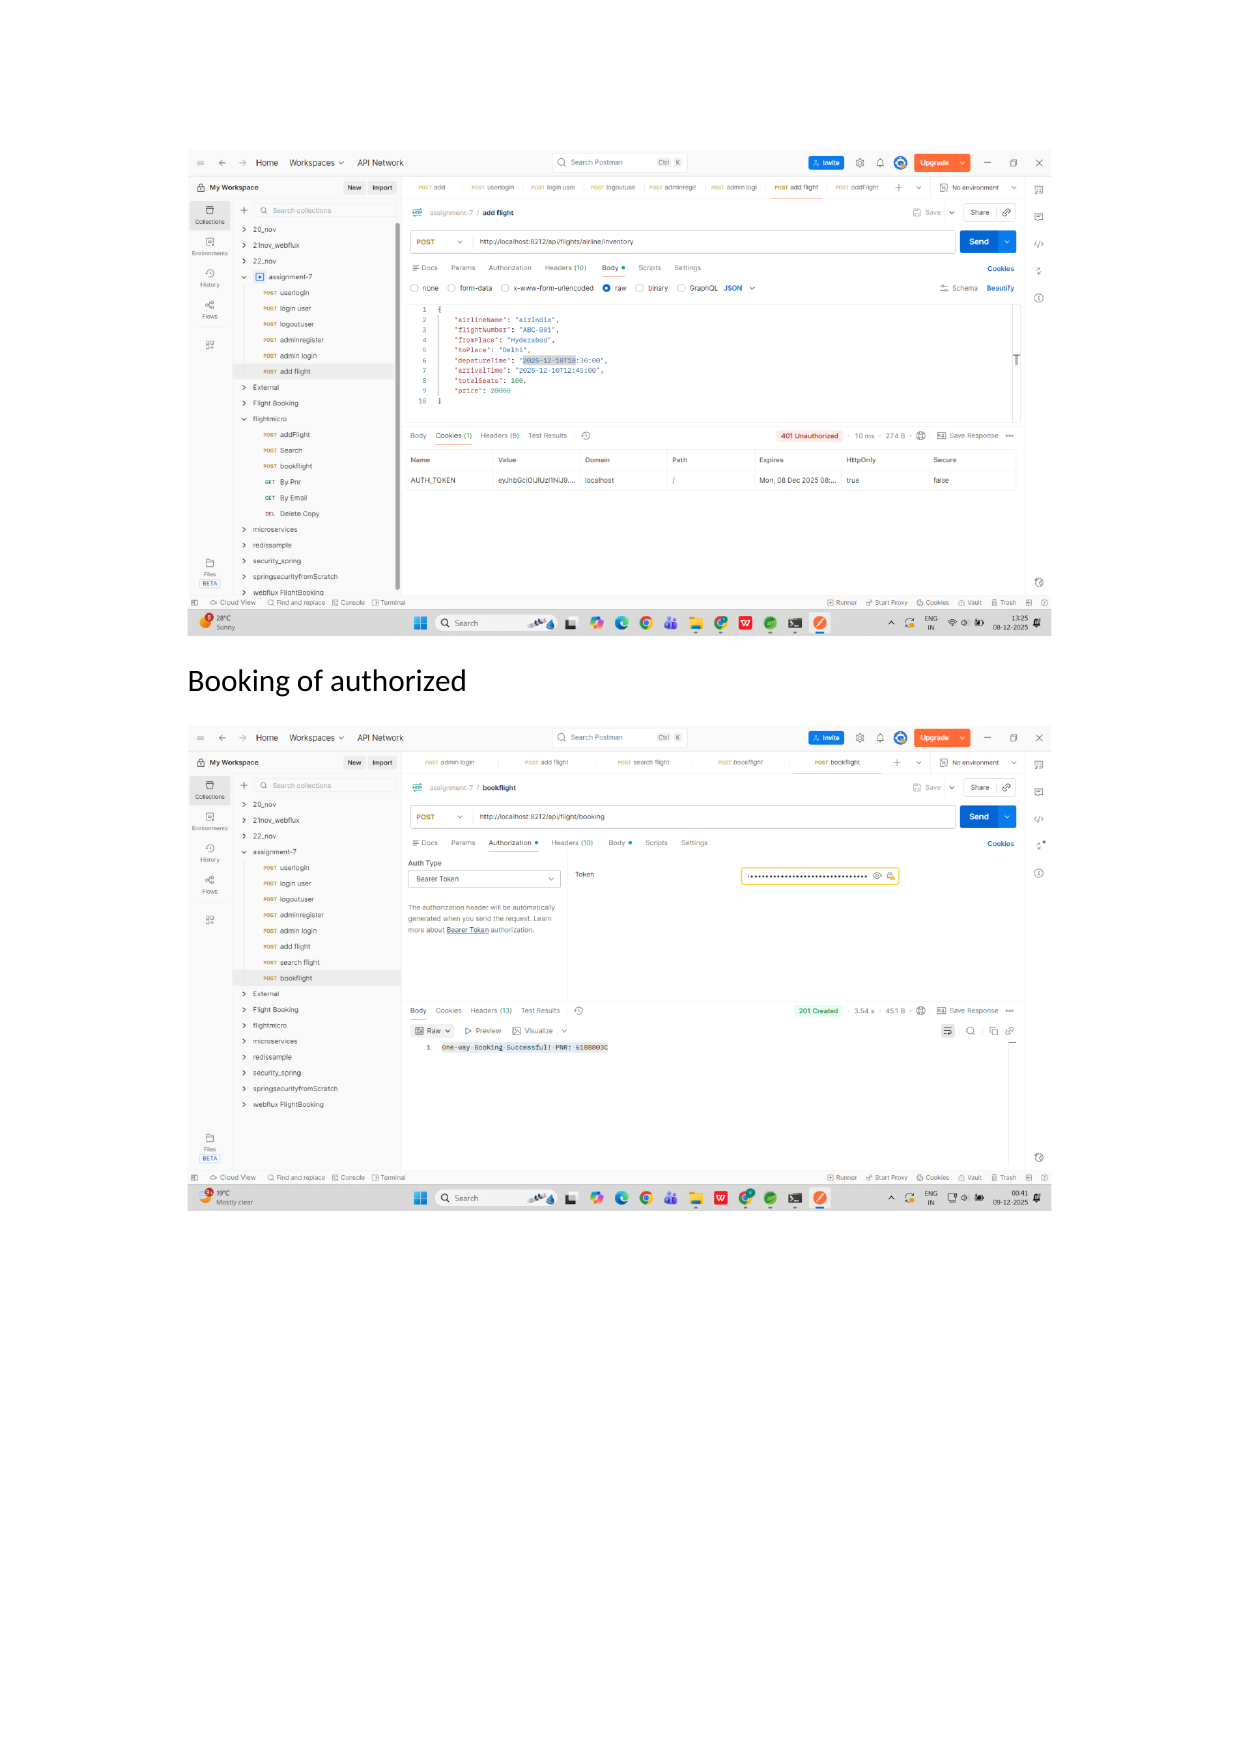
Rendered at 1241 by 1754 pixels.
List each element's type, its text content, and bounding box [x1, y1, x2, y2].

picture [187, 725, 1052, 1211]
picture [187, 150, 1052, 636]
text Booking of authorized [187, 661, 1053, 699]
